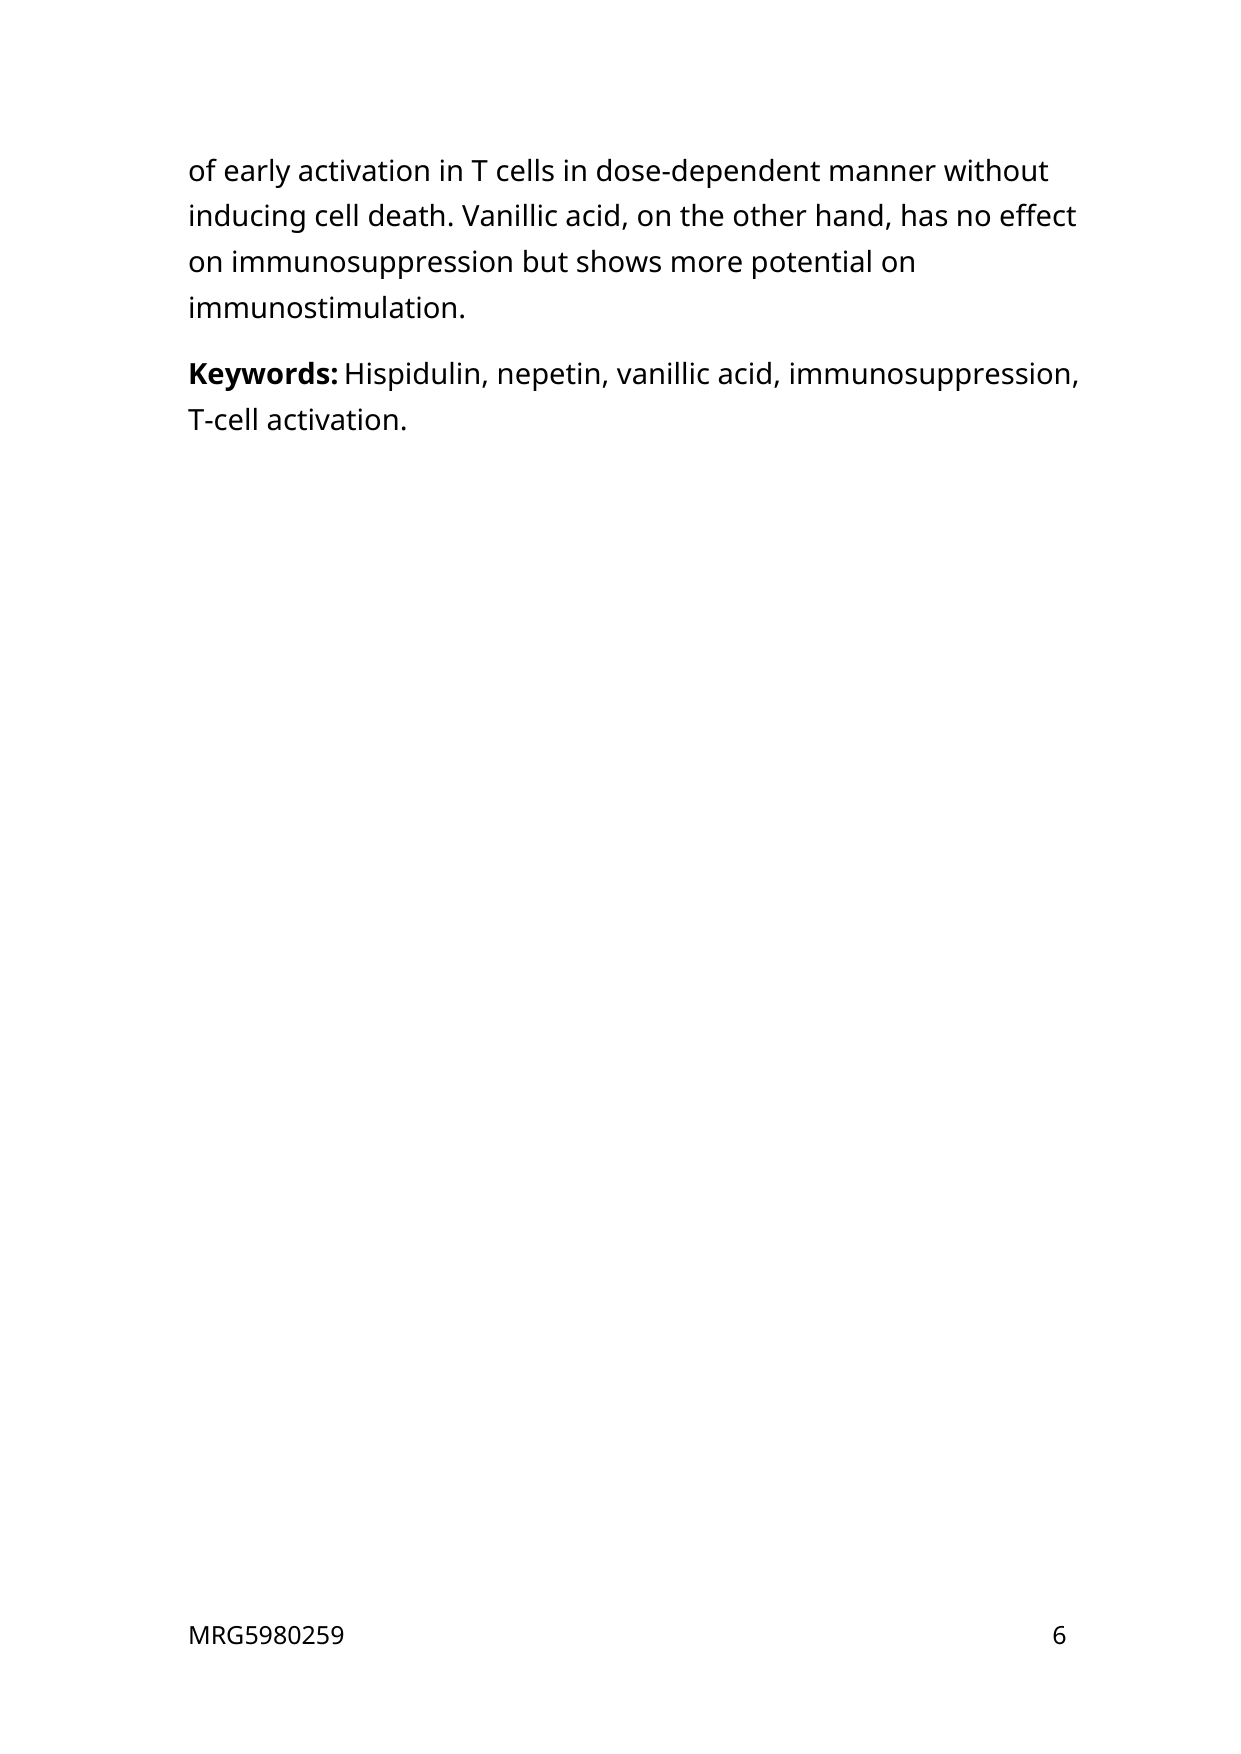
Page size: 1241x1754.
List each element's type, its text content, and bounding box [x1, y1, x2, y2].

text Keywords: Hispidulin, nepetin, vanillic acid, immunosuppression, T-cell activation. [188, 353, 1090, 439]
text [188, 150, 1090, 327]
